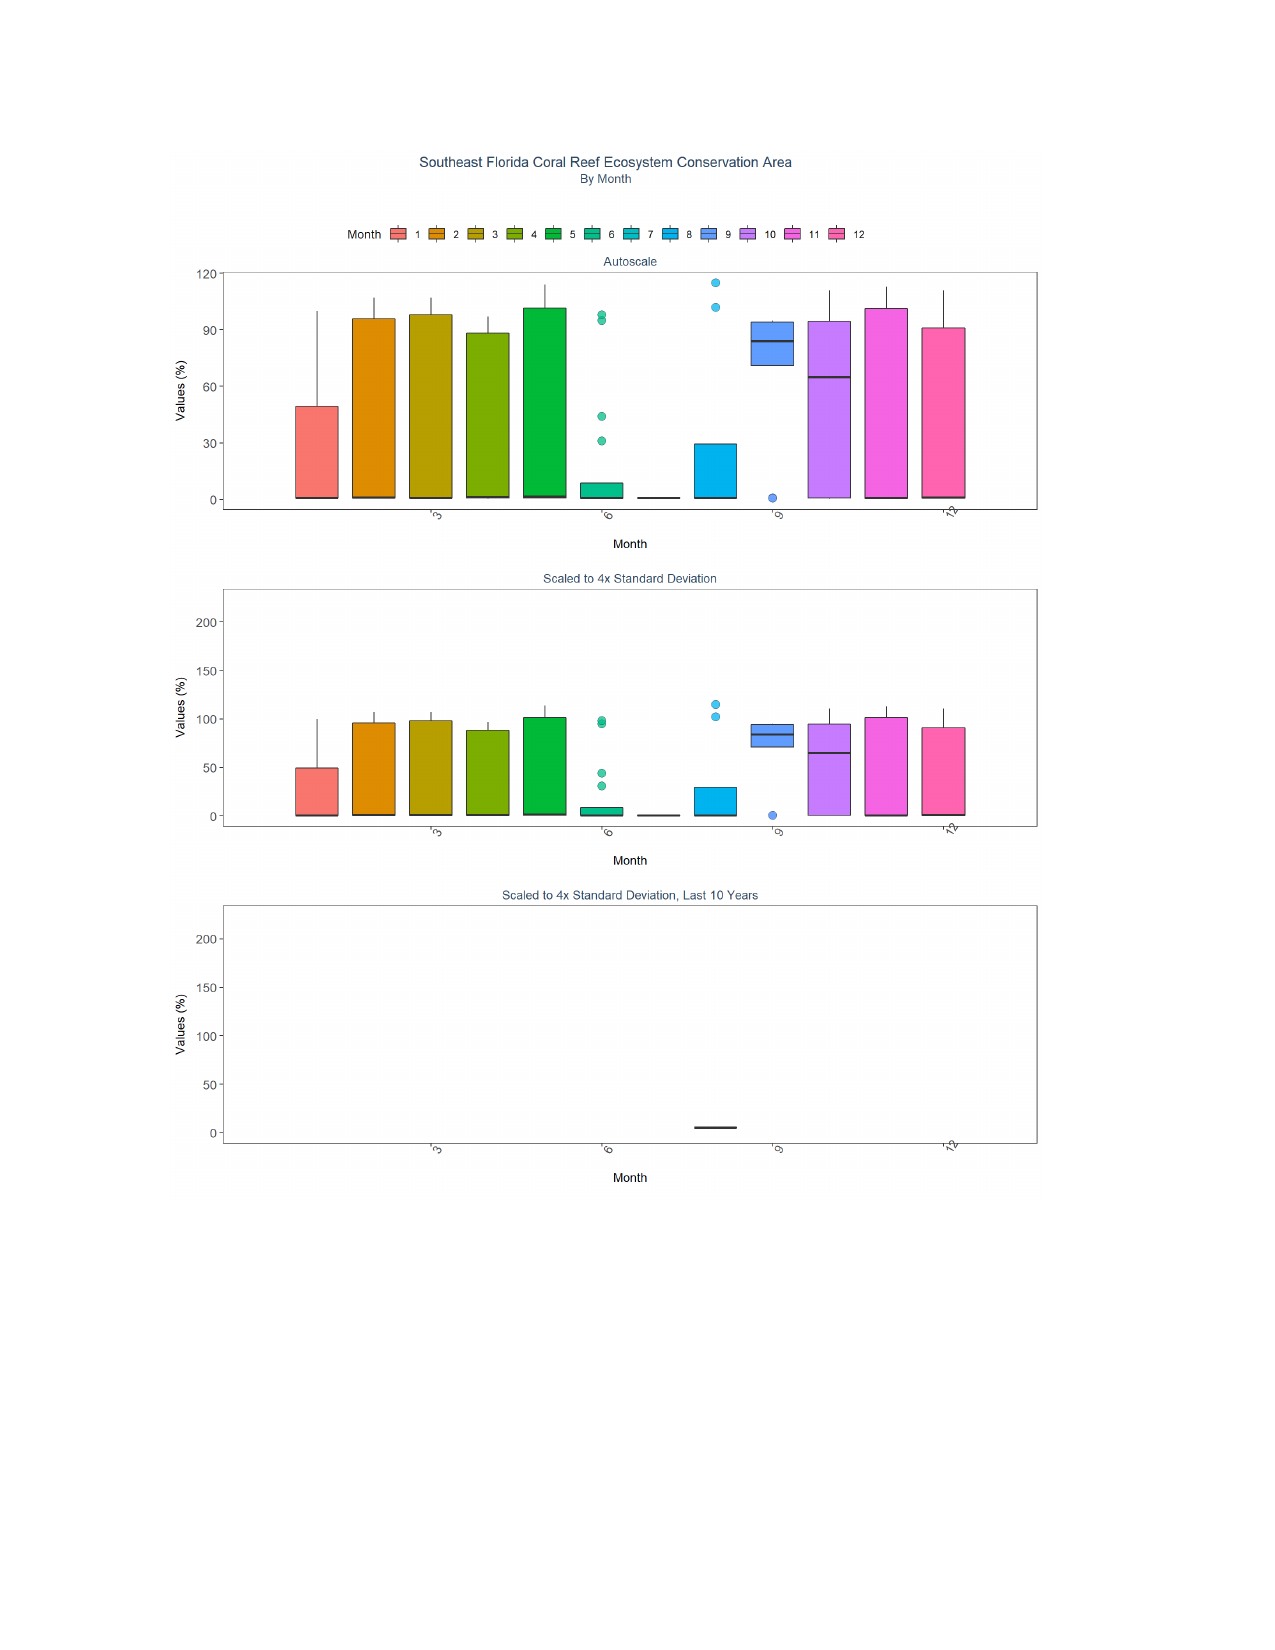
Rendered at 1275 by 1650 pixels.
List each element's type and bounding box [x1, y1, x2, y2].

picture [168, 150, 1044, 1200]
